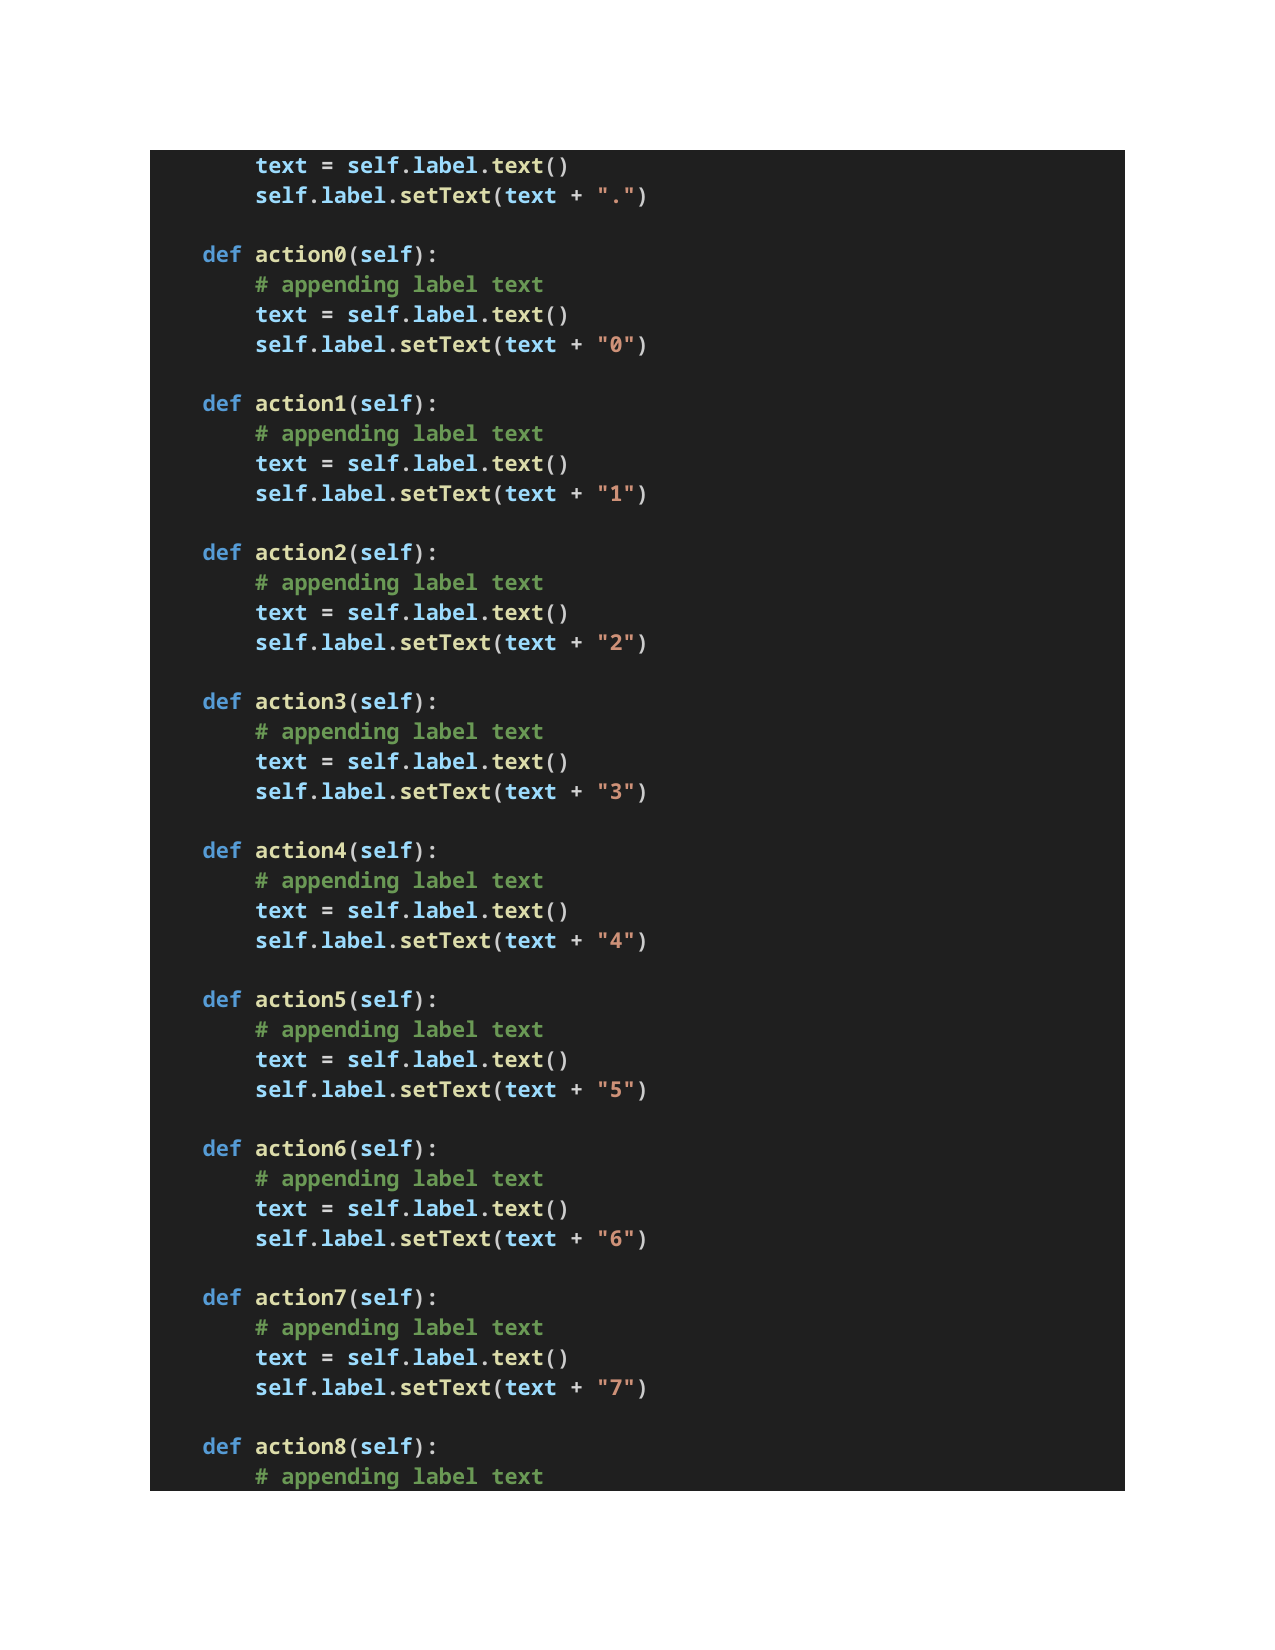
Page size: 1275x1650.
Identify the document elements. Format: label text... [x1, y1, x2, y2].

text def action3(self): [150, 686, 1125, 716]
text def action6(self): [150, 1133, 1125, 1163]
text # appending label text [150, 418, 1125, 448]
text def action0(self): [150, 239, 1125, 269]
text text = self.label.text() [150, 895, 1125, 924]
text def action4(self): [150, 835, 1125, 865]
text # appending label text [150, 1163, 1125, 1193]
text self.label.setText(text + "4") [150, 924, 1125, 954]
text self.label.setText(text + "3") [150, 776, 1125, 805]
text text = self.label.text() [150, 746, 1125, 776]
text def action1(self): [150, 388, 1125, 418]
text def action8(self): [150, 1431, 1125, 1461]
text # appending label text [150, 1312, 1125, 1342]
text text = self.label.text() [150, 1193, 1125, 1222]
text self.label.setText(text + "7") [150, 1371, 1125, 1401]
text text = self.label.text() [150, 150, 1125, 180]
text text = self.label.text() [150, 1044, 1125, 1073]
text # appending label text [150, 716, 1125, 746]
text self.label.setText(text + "1") [150, 478, 1125, 507]
text # appending label text [150, 567, 1125, 597]
text text = self.label.text() [150, 597, 1125, 627]
text # appending label text [150, 1014, 1125, 1044]
text self.label.setText(text + "6") [150, 1222, 1125, 1252]
text # appending label text [150, 269, 1125, 299]
text # appending label text [150, 865, 1125, 895]
text def action2(self): [150, 537, 1125, 567]
text self.label.setText(text + "0") [150, 329, 1125, 358]
text self.label.setText(text + ".") [150, 180, 1125, 209]
text text = self.label.text() [150, 448, 1125, 478]
text # appending label text [150, 1461, 1125, 1491]
text def action5(self): [150, 984, 1125, 1014]
text text = self.label.text() [150, 1342, 1125, 1371]
text self.label.setText(text + "5") [150, 1073, 1125, 1103]
text self.label.setText(text + "2") [150, 627, 1125, 656]
text text = self.label.text() [150, 299, 1125, 329]
text def action7(self): [150, 1282, 1125, 1312]
